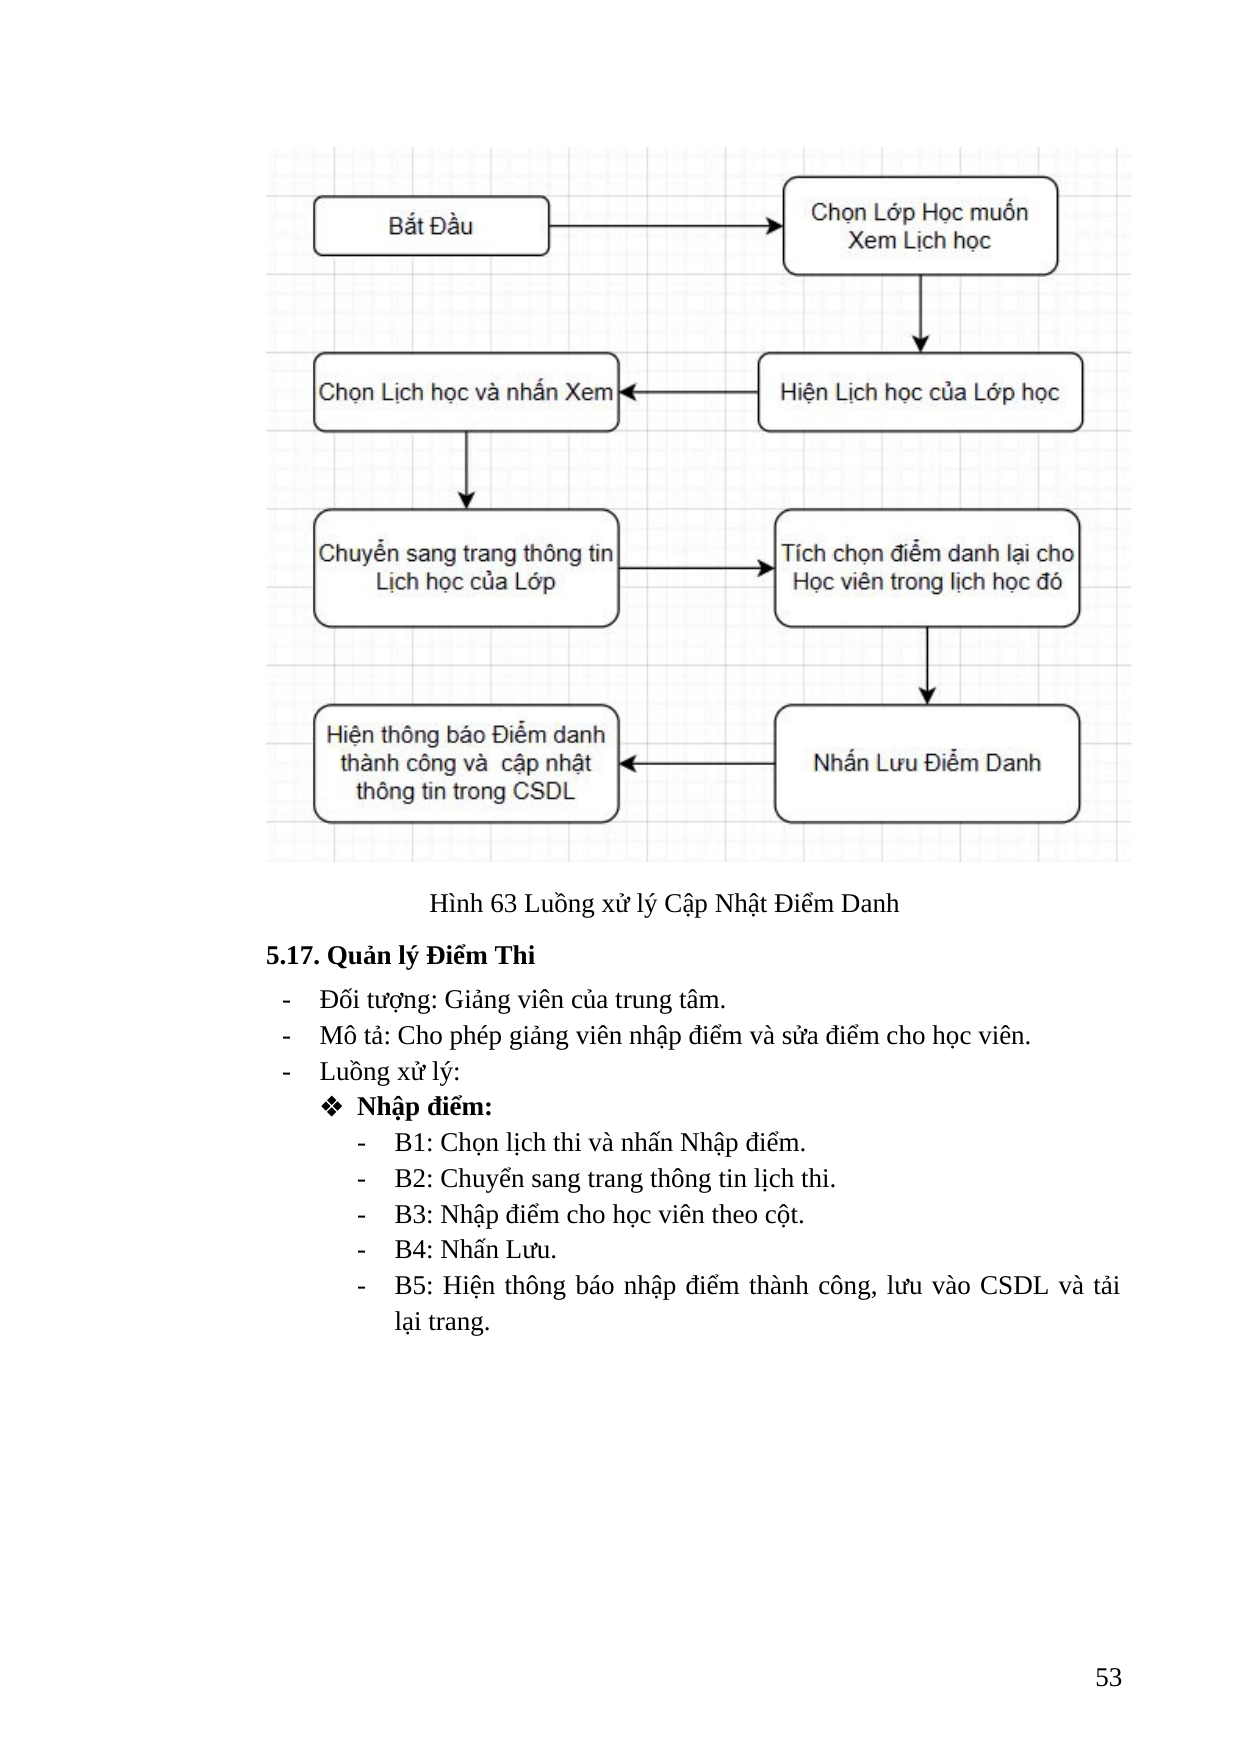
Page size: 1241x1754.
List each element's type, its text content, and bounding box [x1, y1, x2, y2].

list B5: Hiện thông báo nhập điểm thành công, lưu vào CSDL và tải lại trang. [357, 1269, 1122, 1336]
list Luồng xử lý: [282, 1055, 1122, 1086]
list Mô tả: Cho phép giảng viên nhập điểm và sửa điểm cho học viên. [282, 1019, 1122, 1050]
list Đối tượng: Giảng viên của trung tâm. [282, 983, 1122, 1014]
list B3: Nhập điểm cho học viên theo cột. [357, 1198, 1122, 1229]
list B2: Chuyển sang trang thông tin lịch thi. [357, 1162, 1122, 1193]
picture [265, 147, 1132, 862]
list B4: Nhấn Lưu. [357, 1233, 1122, 1265]
list Nhập điểm: [319, 1090, 1122, 1122]
subtitle 5.17. Quản lý Điểm Thi [207, 939, 1122, 970]
list B1: Chọn lịch thi và nhấn Nhập điểm. [357, 1126, 1122, 1157]
